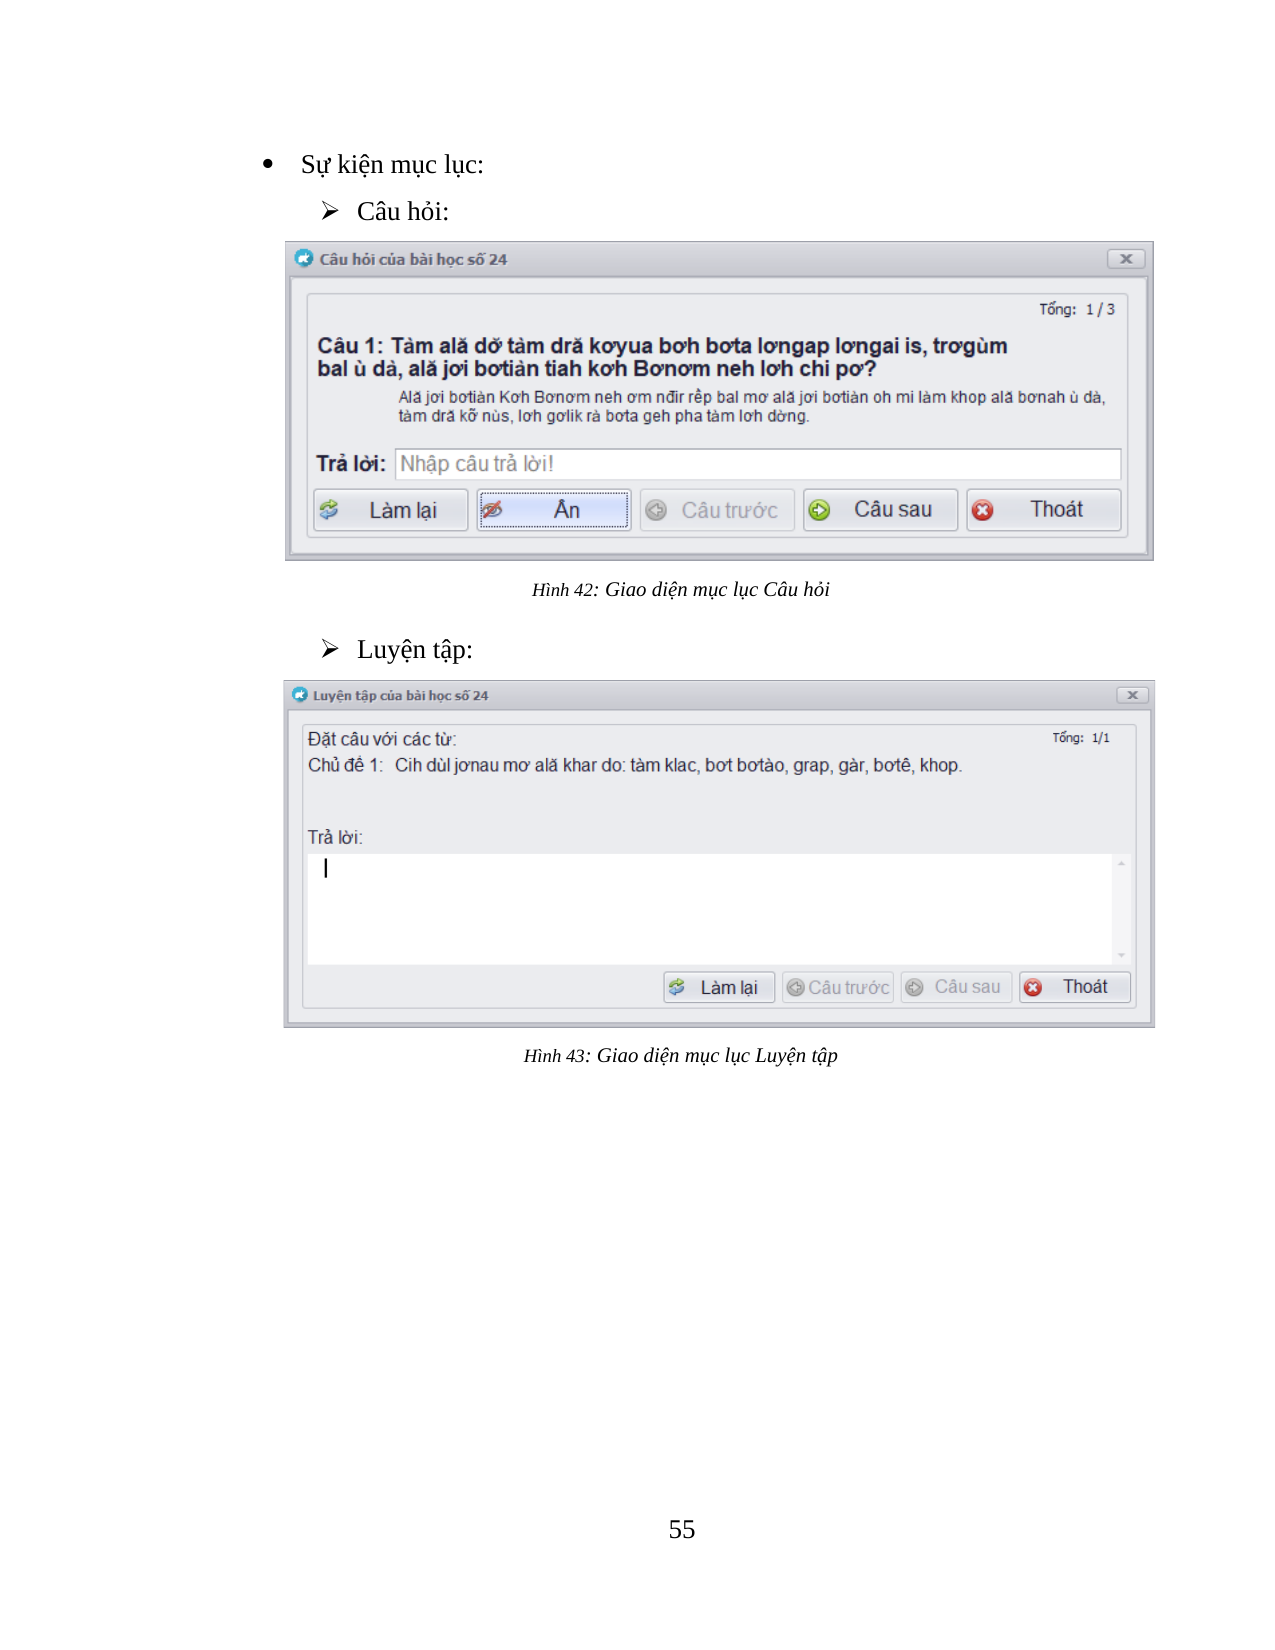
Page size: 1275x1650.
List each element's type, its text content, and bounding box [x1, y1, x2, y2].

list Câu hỏi: [319, 194, 1157, 226]
list Sự kiện mục lục: [263, 148, 1157, 179]
picture [285, 241, 1154, 561]
picture [283, 680, 1156, 1028]
text Hình 42: Giao diện mục lục Câu hỏi [207, 576, 1157, 601]
text Hình 43: Giao diện mục lục Luyện tập [207, 1043, 1157, 1067]
list Luyện tập: [319, 633, 1157, 664]
